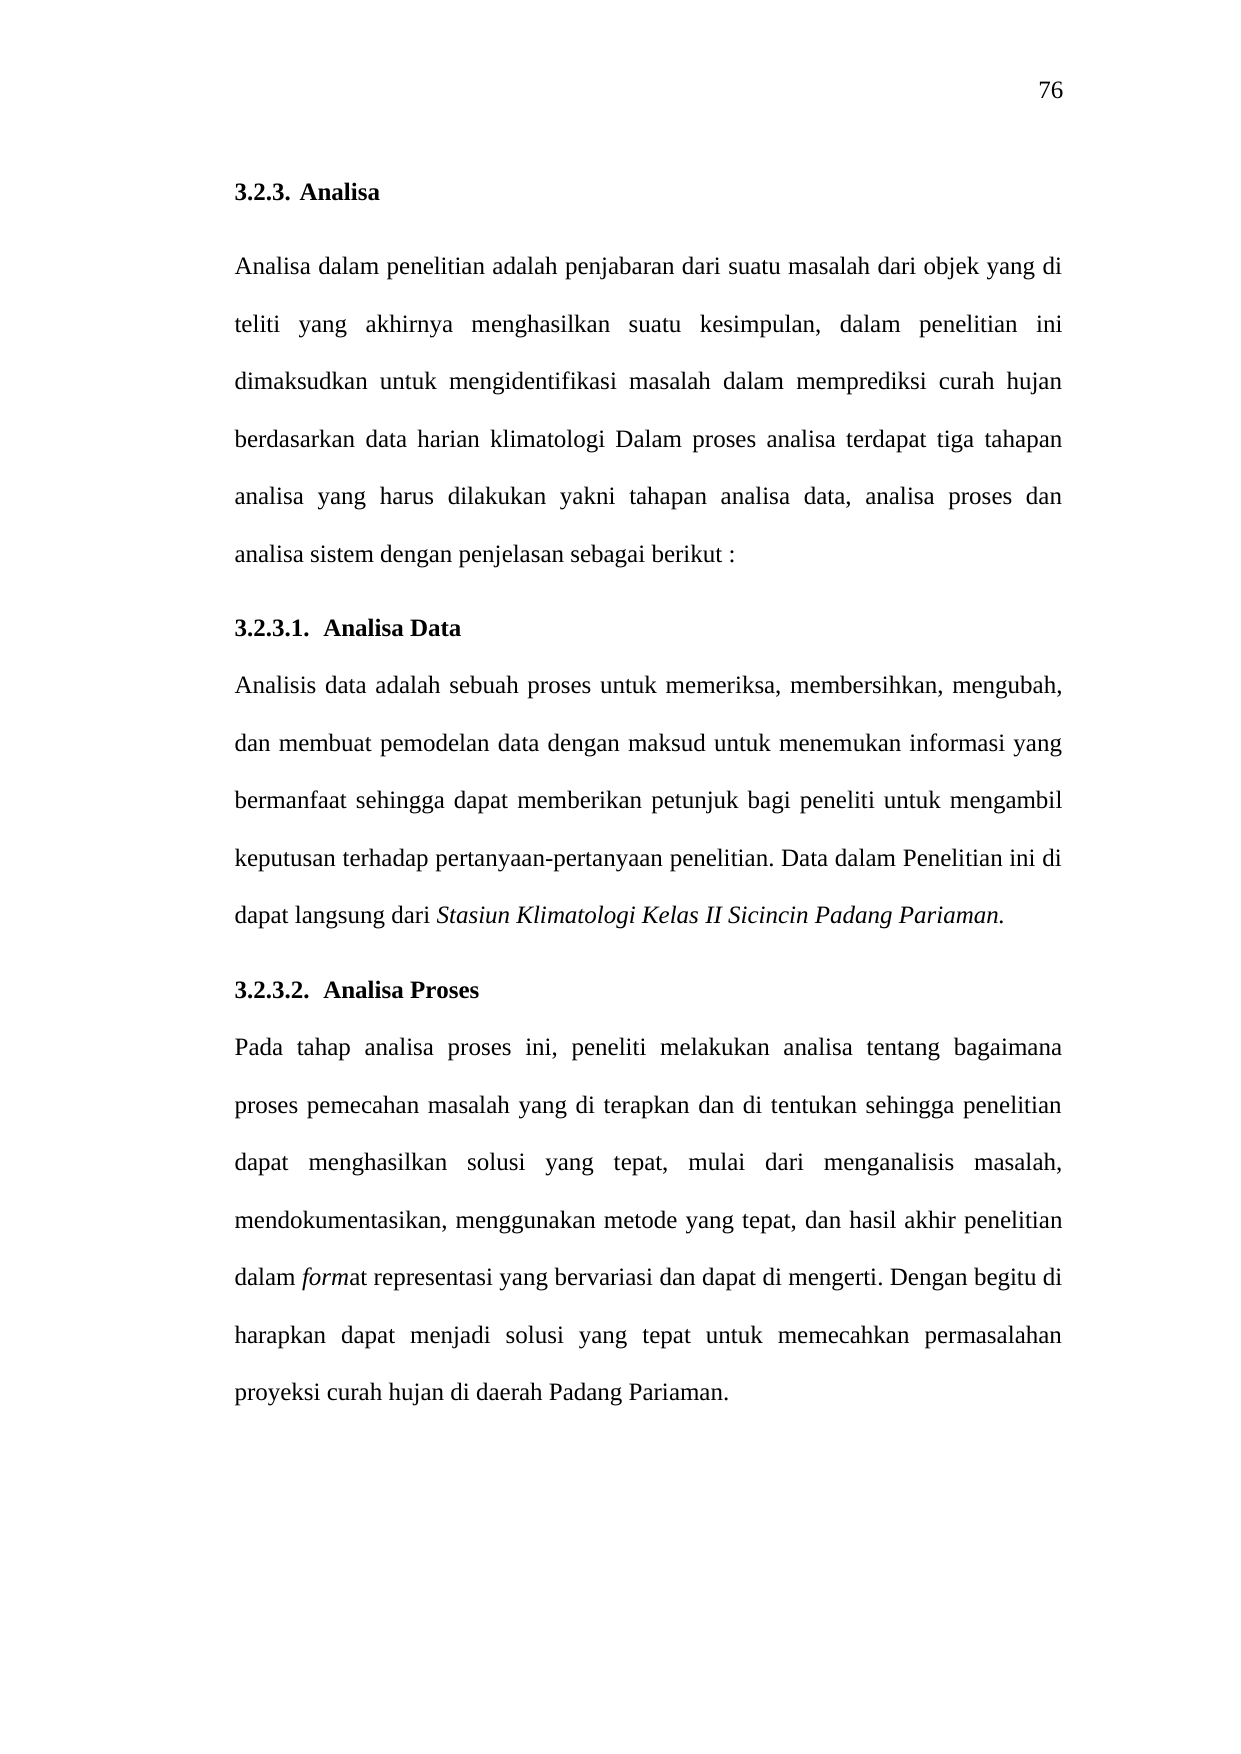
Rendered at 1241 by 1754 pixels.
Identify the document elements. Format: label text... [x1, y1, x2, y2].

subtitle Analisa [234, 177, 1063, 206]
subtitle Analisa Proses [234, 975, 1063, 1003]
text Pada tahap analisa proses ini, peneliti melakukan analisa tentang bagaimana proses pemecahan masalah yang di terapkan dan di tentukan sehingga penelitian dapat menghasilkan solusi yang tepat, mulai dari menganalisis masalah, mendokumentasikan, menggunakan metode yang tepat, dan hasil akhir penelitian dalam format representasi yang bervariasi dan dapat di mengerti. Dengan begitu di harapkan dapat menjadi solusi yang tepat untuk memecahkan permasalahan proyeksi curah hujan di daerah Padang Pariaman. [234, 1032, 1063, 1406]
subtitle Analisa Data [234, 613, 1063, 642]
text Analisa dalam penelitian adalah penjabaran dari suatu masalah dari objek yang di teliti yang akhirnya menghasilkan suatu kesimpulan, dalam penelitian ini dimaksudkan untuk mengidentifikasi masalah dalam memprediksi curah hujan berdasarkan data harian klimatologi Dalam proses analisa terdapat tiga tahapan analisa yang harus dilakukan yakni tahapan analisa data, analisa proses dan analisa sistem dengan penjelasan sebagai berikut : [234, 251, 1063, 568]
text Analisis data adalah sebuah proses untuk memeriksa, membersihkan, mengubah, dan membuat pemodelan data dengan maksud untuk menemukan informasi yang bermanfaat sehingga dapat memberikan petunjuk bagi peneliti untuk mengambil keputusan terhadap pertanyaan-pertanyaan penelitian. Data dalam Penelitian ini di dapat langsung dari Stasiun Klimatologi Kelas II Sicincin Padang Pariaman. [234, 671, 1063, 929]
